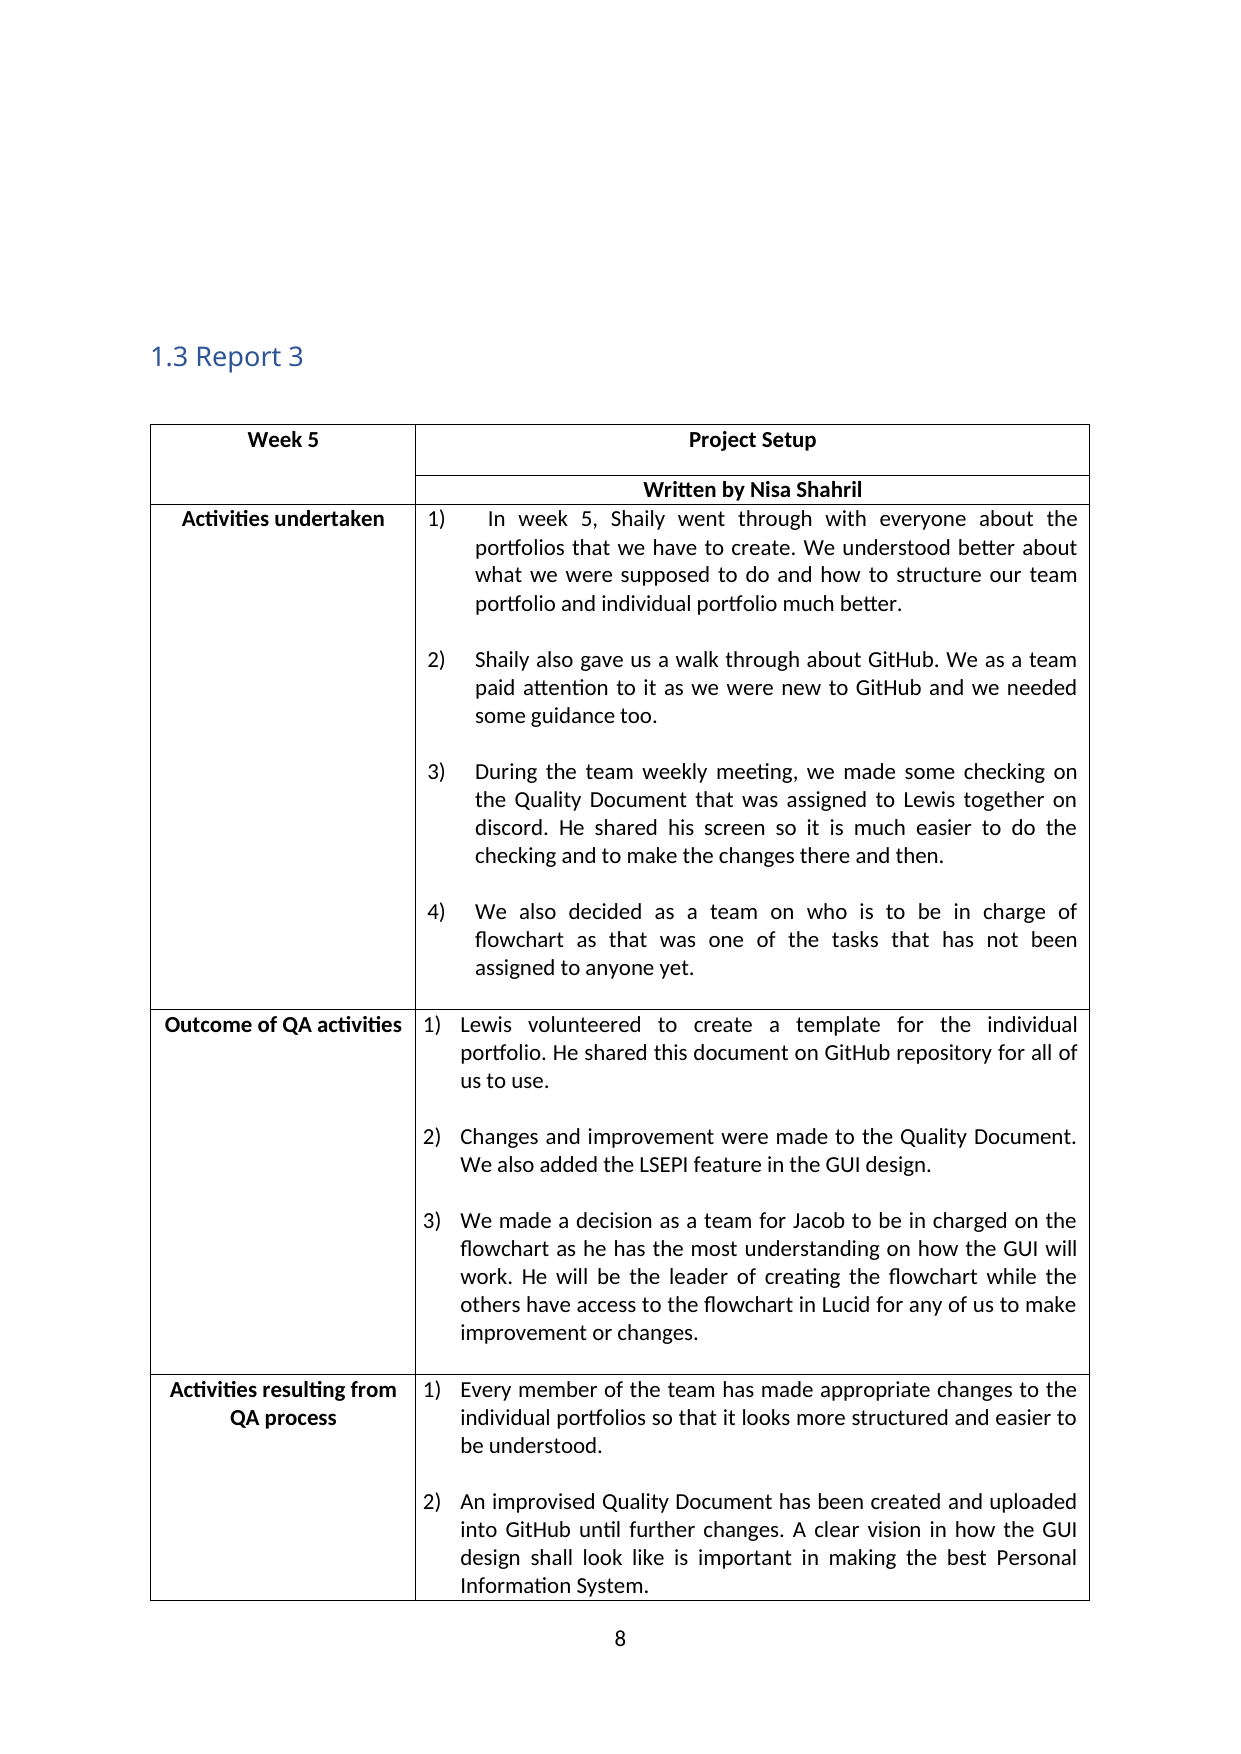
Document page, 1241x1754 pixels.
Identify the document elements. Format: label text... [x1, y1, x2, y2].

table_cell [151, 1375, 415, 1599]
table_header Project Setup [416, 425, 1089, 474]
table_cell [416, 1375, 1089, 1599]
table_cell Activities undertaken [151, 505, 415, 1009]
table_cell Written by Nisa Shahril [416, 476, 1089, 503]
table_cell In week 5, Shaily went through with everyone about the portfolios that we have to create. We understood better about what we were supposed to do and how to structure our team portfolio and individual portfolio much better. Shaily also gave us a walk through about GitHub. We as a team paid attention to it as we were new to GitHub and we needed some guidance too. During the team weekly meeting, we made some checking on the Quality Document that was assigned to Lewis together on discord. He shared his screen so it is much easier to do the checking and to make the changes there and then. We also decided as a team on who is to be in charge of flowchart as that was one of the tasks that has not been assigned to anyone yet. [416, 505, 1089, 1009]
table_header Week 5 [151, 425, 415, 503]
subtitle 1.3 Report 3 [150, 337, 1090, 374]
table_cell Lewis volunteered to create a template for the individual portfolio. He shared this document on GitHub repository for all of us to use. Changes and improvement were made to the Quality Document. We also added the LSEPI feature in the GUI design. We made a decision as a team for Jacob to be in charged on the flowchart as he has the most understanding on how the GUI will work. He will be the leader of creating the flowchart while the others have access to the flowchart in Lucid for any of us to make improvement or changes. [416, 1010, 1089, 1374]
table_cell Outcome of QA activities [151, 1010, 415, 1374]
